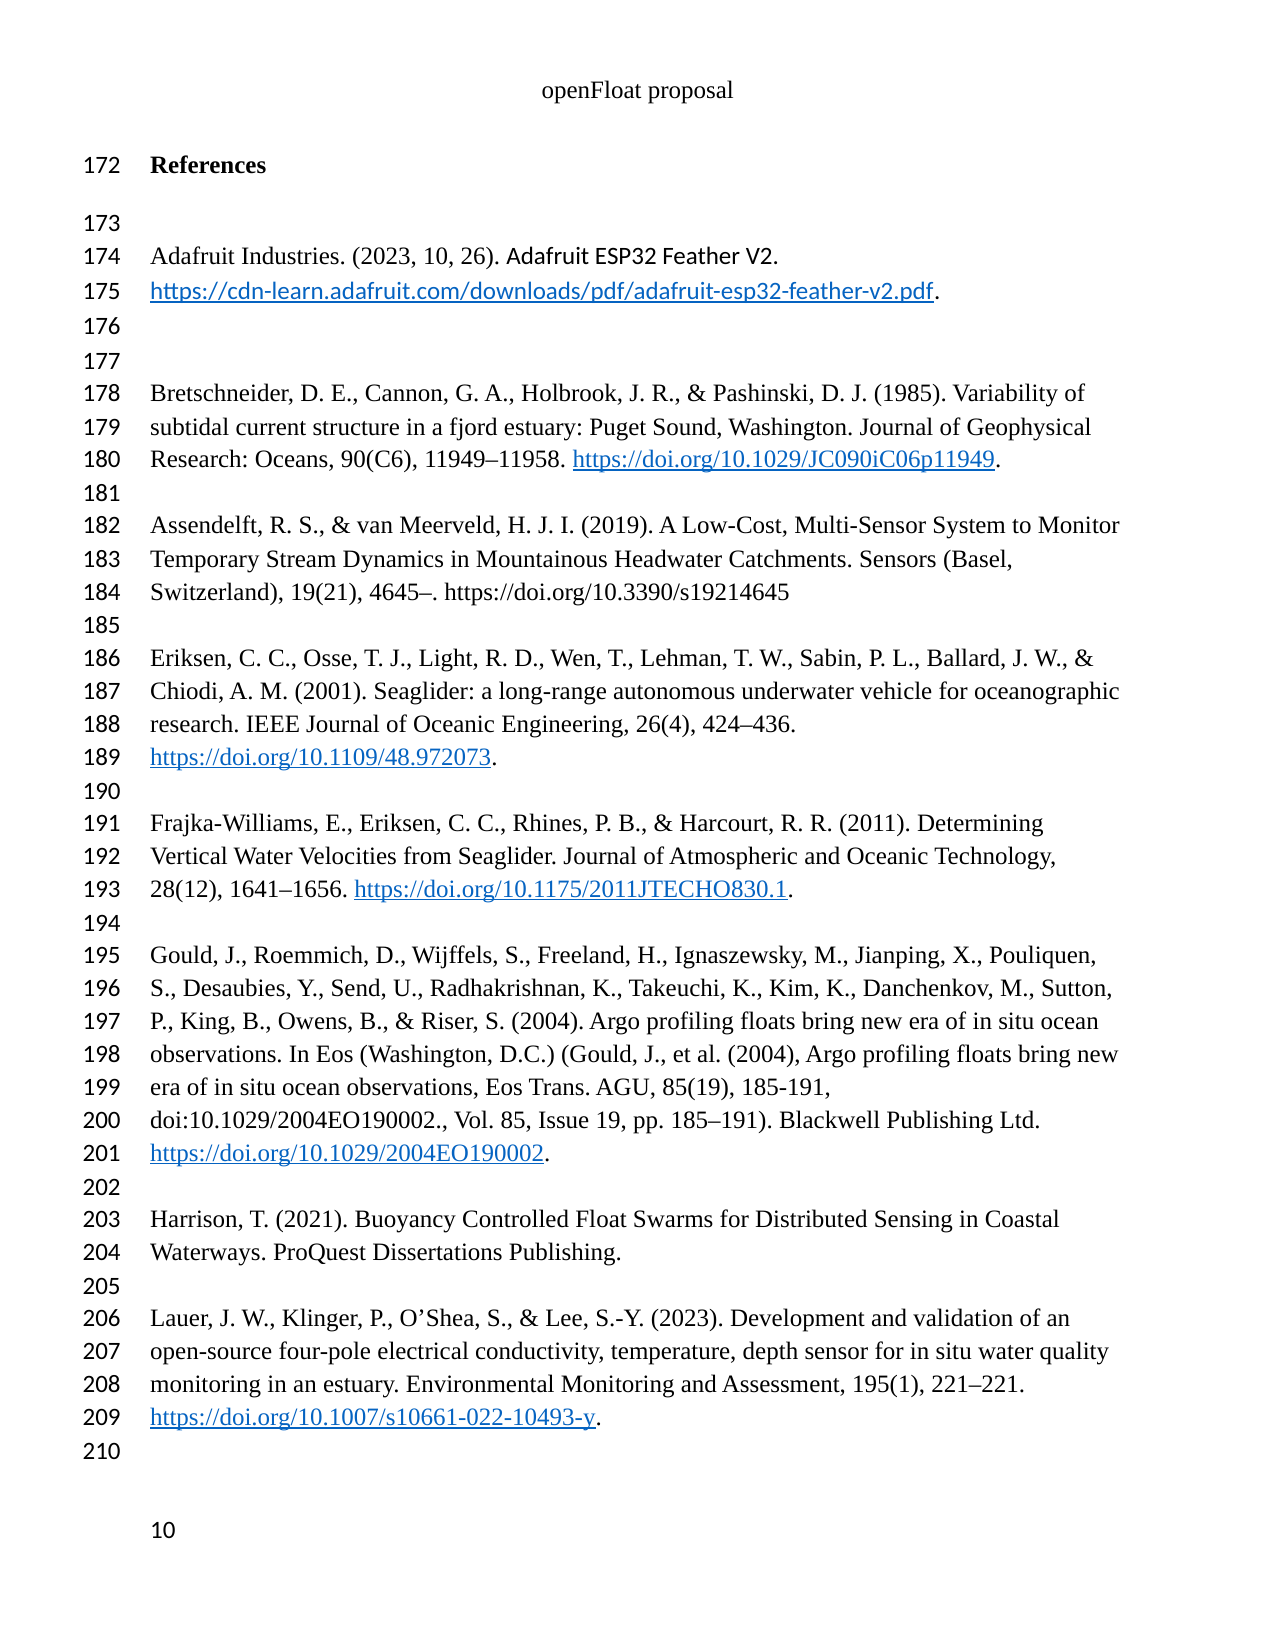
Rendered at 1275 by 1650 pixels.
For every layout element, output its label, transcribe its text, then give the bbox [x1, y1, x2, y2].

text Lauer, J. W., Klinger, P., O’Shea, S., & Lee, S.-Y. (2023). Development and validation of an open-source four-pole electrical conductivity, temperature, depth sensor for in situ water quality monitoring in an estuary. Environmental Monitoring and Assessment, 195(1), 221–221. https://doi.org/10.1007/s10661-022-10493-y. [150, 1303, 1125, 1431]
text References [150, 150, 1125, 179]
text Frajka-Williams, E., Eriksen, C. C., Rhines, P. B., & Harcourt, R. R. (2011). Determining Vertical Water Velocities from Seaglider. Journal of Atmospheric and Oceanic Technology, 28(12), 1641–1656. https://doi.org/10.1175/2011JTECHO830.1. [150, 808, 1125, 903]
text Eriksen, C. C., Osse, T. J., Light, R. D., Wen, T., Lehman, T. W., Sabin, P. L., Ballard, J. W., & Chiodi, A. M. (2001). Seaglider: a long-range autonomous underwater vehicle for oceanographic research. IEEE Journal of Oceanic Engineering, 26(4), 424–436. https://doi.org/10.1109/48.972073. [150, 643, 1125, 771]
text Bretschneider, D. E., Cannon, G. A., Holbrook, J. R., & Pashinski, D. J. (1985). Variability of subtidal current structure in a fjord estuary: Puget Sound, Washington. Journal of Geophysical Research: Oceans, 90(C6), 11949–11958. https://doi.org/10.1029/JC090iC06p11949. [150, 378, 1125, 473]
text Harrison, T. (2021). Buoyancy Controlled Float Swarms for Distributed Sensing in Coastal Waterways. ProQuest Dissertations Publishing. [150, 1204, 1125, 1266]
text Adafruit Industries. (2023, 10, 26). Adafruit ESP32 Feather V2. https://cdn-learn.adafruit.com/downloads/pdf/adafruit-esp32-feather-v2.pdf. [150, 241, 1125, 306]
text Assendelft, R. S., & van Meerveld, H. J. I. (2019). A Low-Cost, Multi-Sensor System to Monitor Temporary Stream Dynamics in Mountainous Headwater Catchments. Sensors (Basel, Switzerland), 19(21), 4645–. https://doi.org/10.3390/s19214645 [150, 511, 1125, 605]
text Gould, J., Roemmich, D., Wijffels, S., Freeland, H., Ignaszewsky, M., Jianping, X., Pouliquen, S., Desaubies, Y., Send, U., Radhakrishnan, K., Takeuchi, K., Kim, K., Danchenkov, M., Sutton, P., King, B., Owens, B., & Riser, S. (2004). Argo profiling floats bring new era of in situ ocean observations. In Eos (Washington, D.C.) (Gould, J., et al. (2004), Argo profiling floats bring new era of in situ ocean observations, Eos Trans. AGU, 85(19), 185-191, doi:10.1029/2004EO190002., Vol. 85, Issue 19, pp. 185–191). Blackwell Publishing Ltd. https://doi.org/10.1029/2004EO190002. [150, 940, 1125, 1167]
